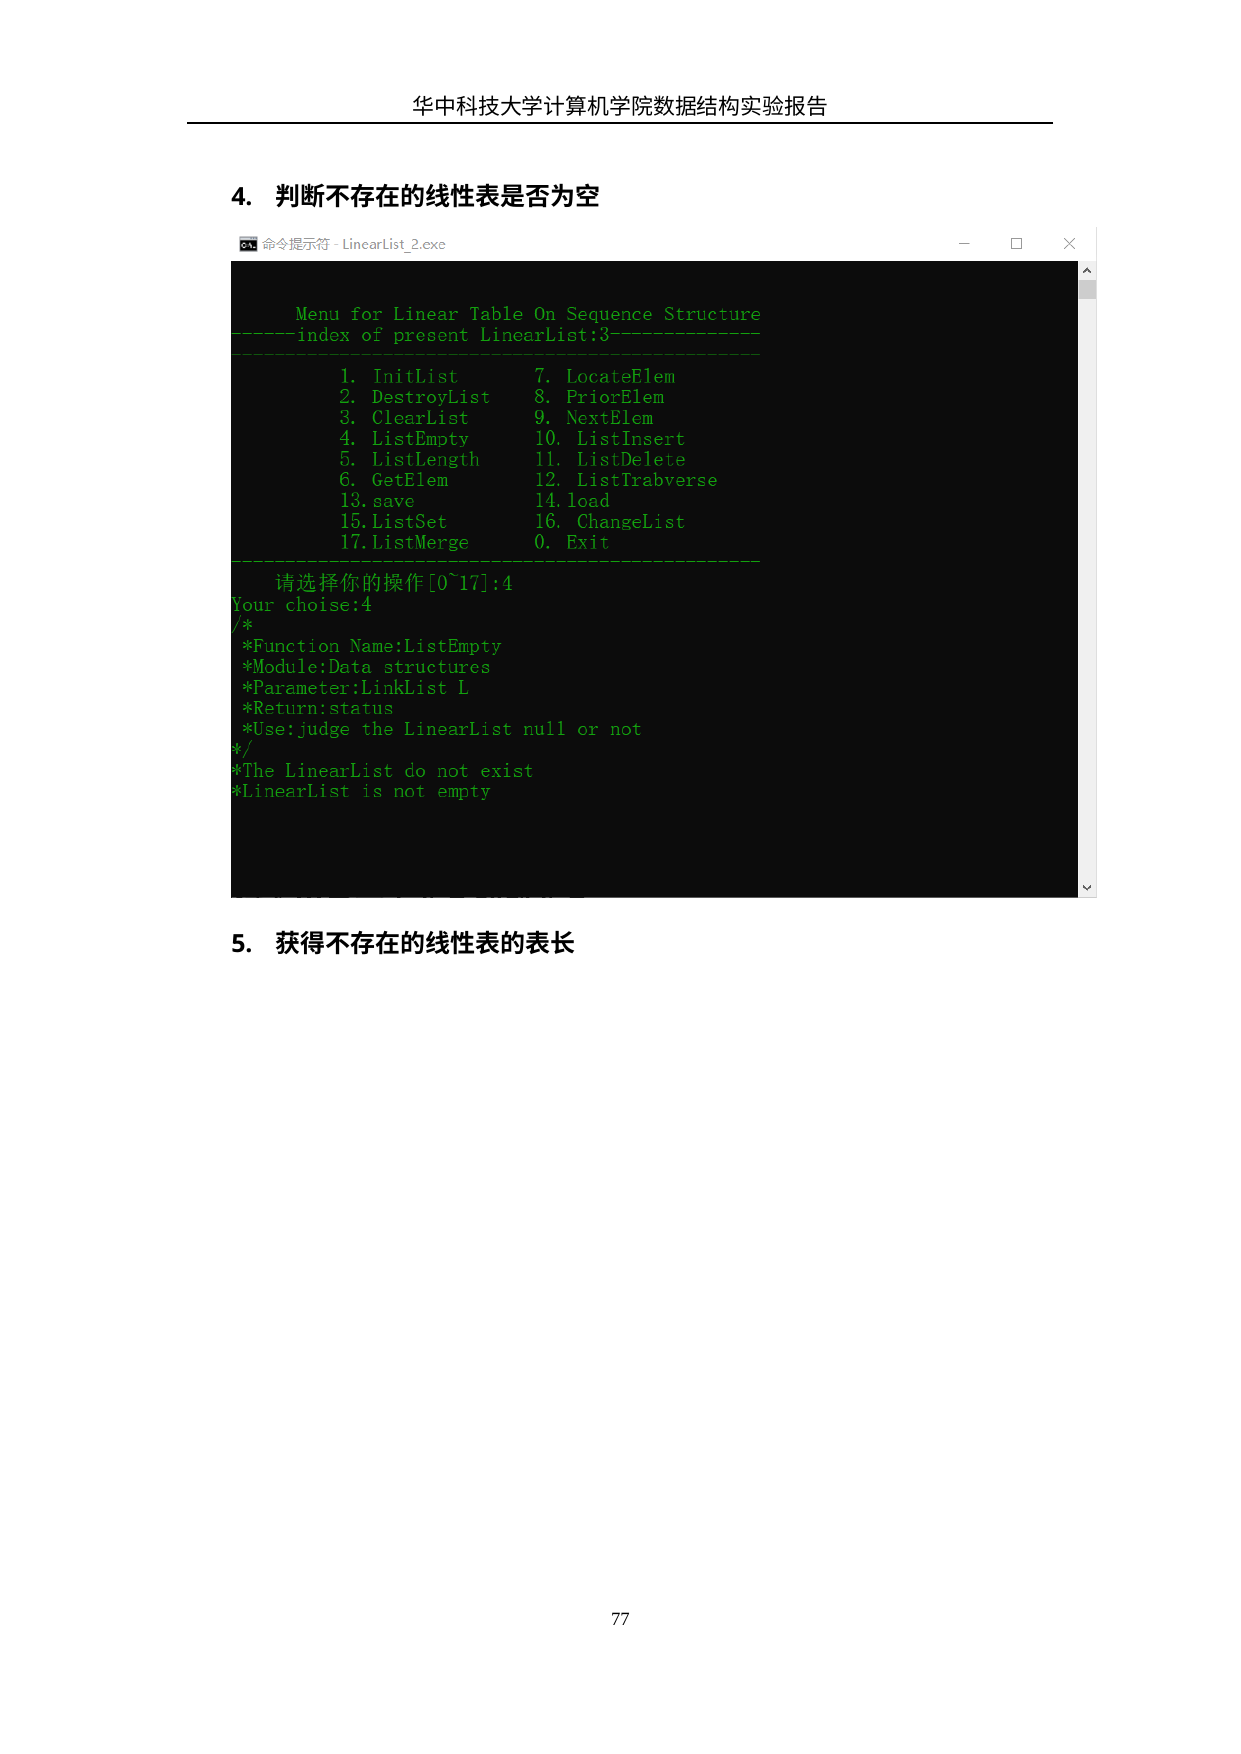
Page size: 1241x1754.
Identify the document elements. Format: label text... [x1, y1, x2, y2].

list 获得不存在的线性表的表长 [187, 909, 1053, 974]
picture [231, 227, 1097, 898]
list 判断不存在的线性表是否为空 [187, 162, 1053, 227]
